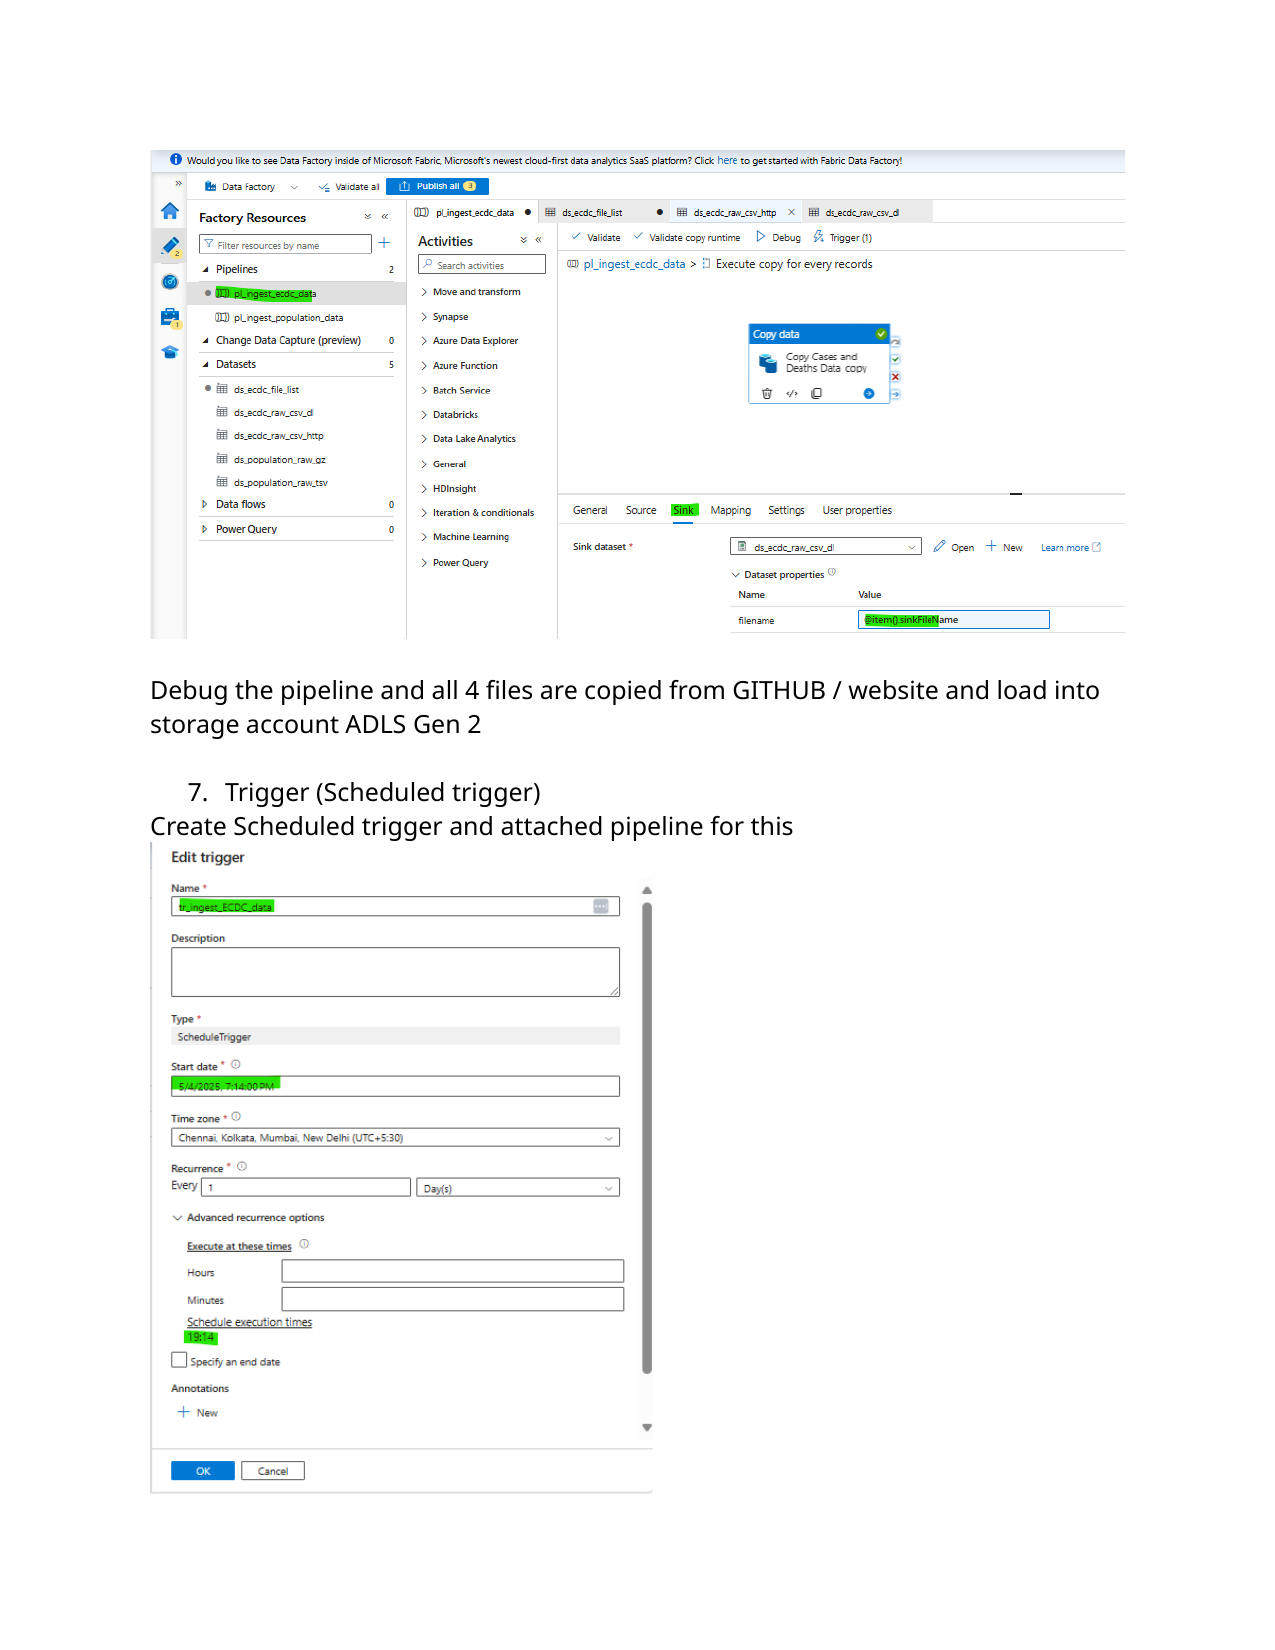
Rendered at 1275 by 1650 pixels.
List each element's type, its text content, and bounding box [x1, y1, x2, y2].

picture [150, 842, 653, 1494]
list Trigger (Scheduled trigger) [187, 775, 1125, 809]
picture [150, 150, 1125, 639]
text Debug the pipeline and all 4 files are copied from GITHUB / website and load into storage account ADLS Gen 2 [150, 672, 1125, 741]
text Create Scheduled trigger and attached pipeline for this [150, 809, 1125, 843]
